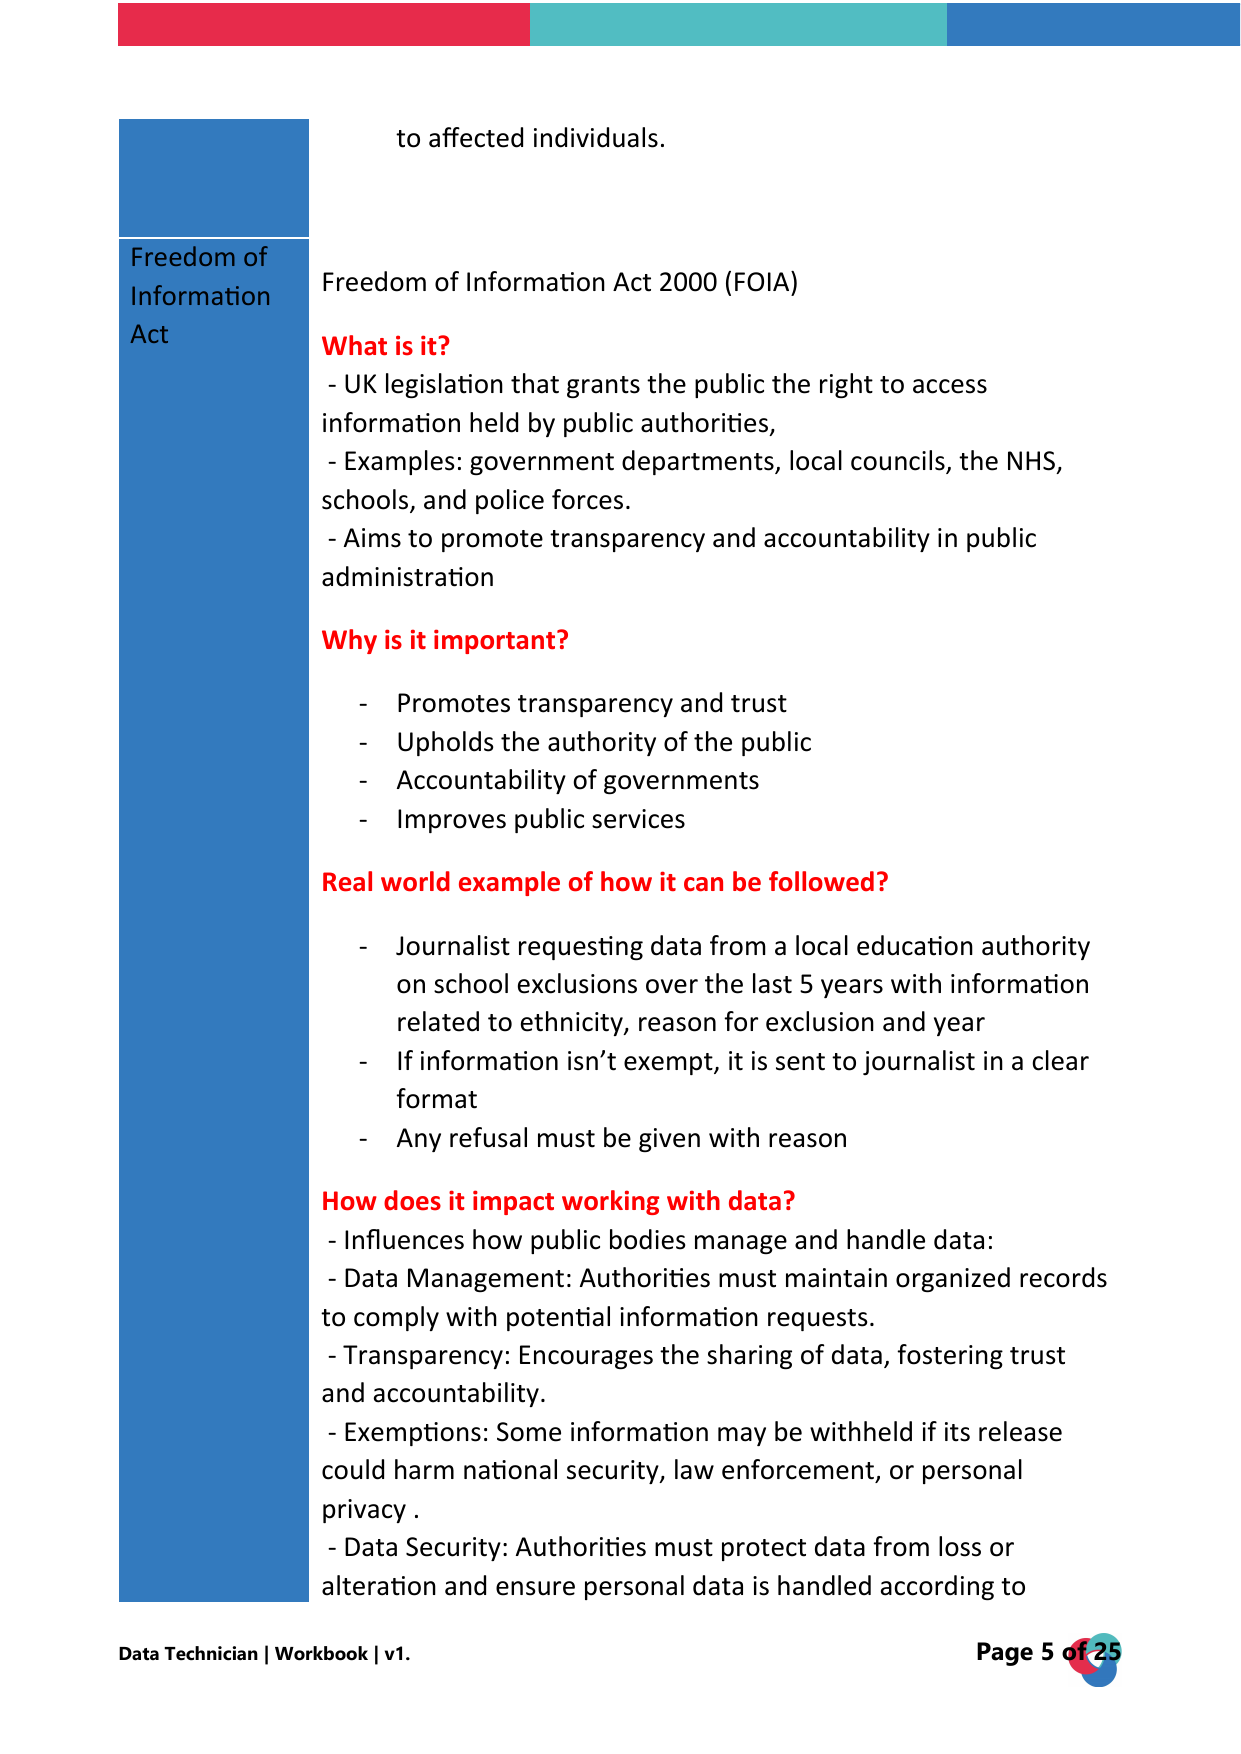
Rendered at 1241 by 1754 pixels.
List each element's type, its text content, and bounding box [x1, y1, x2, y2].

picture [1068, 1633, 1123, 1687]
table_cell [119, 239, 309, 1602]
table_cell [311, 239, 1121, 1602]
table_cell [311, 119, 1121, 237]
table_cell GDPR [119, 119, 309, 237]
